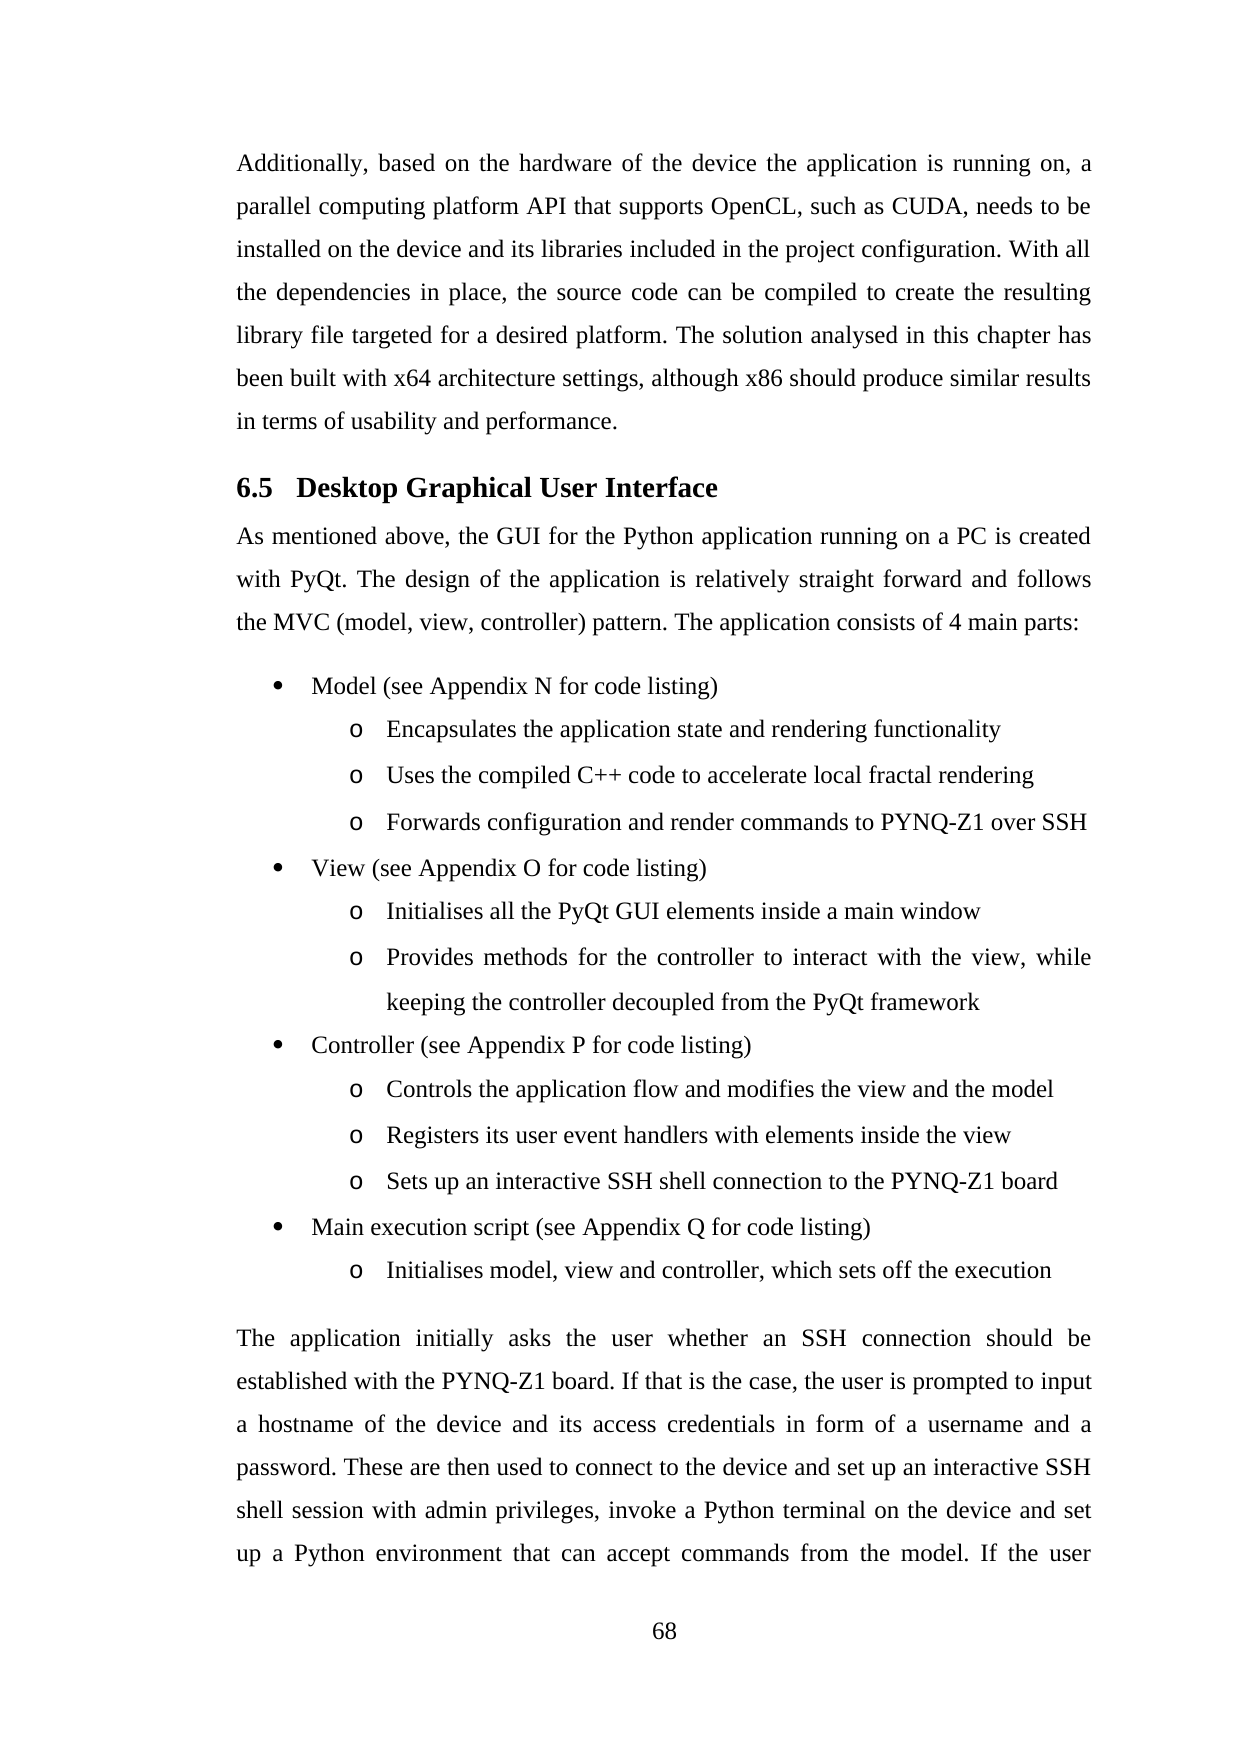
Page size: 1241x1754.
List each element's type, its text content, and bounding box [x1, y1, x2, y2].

text As mentioned above, the GUI for the Python application running on a PC is created with PyQt. The design of the application is relatively straight forward and follows the MVC (model, view, controller) pattern. The application consists of 4 main parts: [236, 521, 1092, 636]
list Uses the compiled C++ code to accelerate local fractal rendering [349, 760, 1092, 791]
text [236, 148, 1092, 435]
list Main execution script (see Appendix Q for code listing) [274, 1212, 1092, 1241]
list Sets up an interactive SSH shell connection to the PYNQ-Z1 board [349, 1166, 1092, 1197]
subtitle Desktop Graphical User Interface [236, 470, 1092, 504]
list Controller (see Appendix P for code listing) [274, 1031, 1092, 1059]
list Initialises all the PyQt GUI elements inside a main window [349, 896, 1092, 927]
list Initialises model, view and controller, which sets off the execution [349, 1256, 1092, 1286]
list Controls the application flow and modifies the view and the model [349, 1074, 1092, 1104]
list Provides methods for the controller to interact with the view, while keeping the controller decoupled from the PyQt framework [349, 942, 1092, 1016]
list Model (see Appendix N for code listing) [274, 671, 1092, 700]
list View (see Appendix O for code listing) [274, 853, 1092, 882]
list Forwards configuration and render commands to PYNQ-Z1 over SSH [349, 807, 1092, 837]
list Encapsulates the application state and rendering functionality [349, 714, 1092, 745]
list Registers its user event handlers with elements inside the view [349, 1120, 1092, 1151]
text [236, 1323, 1092, 1567]
